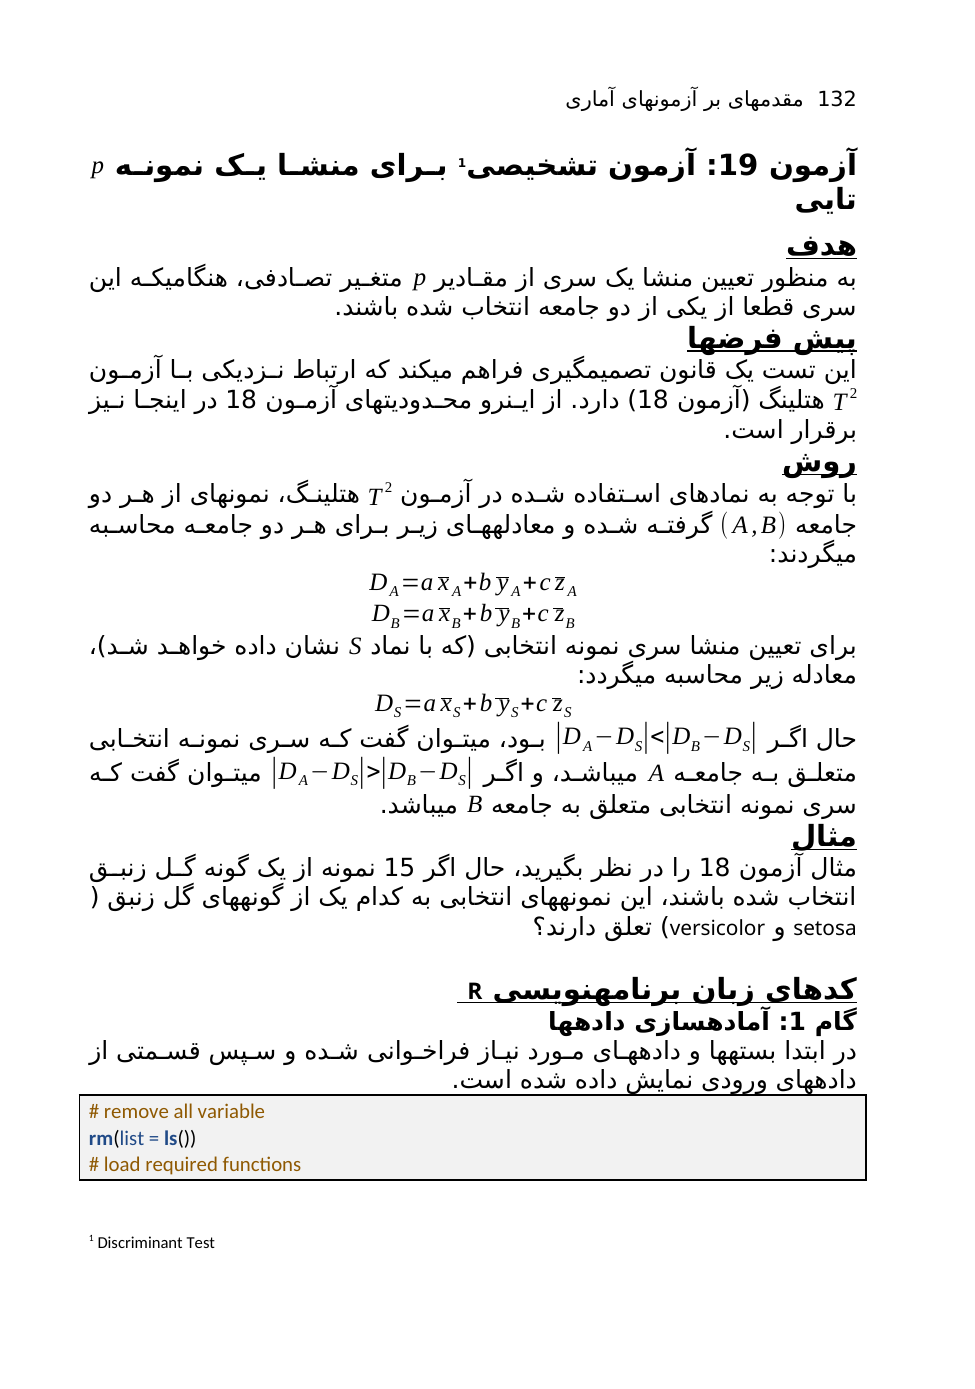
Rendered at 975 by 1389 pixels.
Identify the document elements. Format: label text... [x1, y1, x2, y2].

text کدهای زبان برنامه‏نویسی R [89, 972, 857, 1007]
subtitle آزمون 19: آزمون تشخیصی برای منشا یک نمونه تایی [89, 148, 857, 216]
text مثال آزمون 18 را در نظر بگیرید، حال اگر 15 نمونه از یک گونه گل زنبق انتخاب شده باشند، این نمونه‏های انتخابی به کدام یک از گونه‏های گل زنبق (setosa و versicolor) تعلق دارند؟ [89, 853, 857, 941]
text پیش فرض‏ها [89, 321, 857, 355]
text برای تعیین منشا سری نمونه انتخابی (که با نماد نشان داده خواهد شد)، معادله زیر محاسبه می‏گردد: [89, 631, 857, 690]
text حال اگر بود، می‏توان گفت که سری نمونه انتخابی متعلق به جامعه می‏باشد، و اگر می‏توان گفت که سری نمونه انتخابی متعلق به جامعه می‏باشد. [89, 721, 857, 819]
text گام 1: آماده‏سازی داده‏ها [89, 1007, 857, 1036]
text مثال [89, 819, 857, 853]
text هدف [89, 229, 857, 263]
text روش [89, 444, 857, 478]
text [80, 1096, 865, 1179]
text این تست یک قانون تصمیم‏گیری فراهم می‏کند که ارتباط نزدیکی با آزمون هتلینگ (آزمون 18) دارد. از اینرو محدودیت‏های آزمون 18 در اینجا نیز برقرار است. [89, 355, 857, 444]
text با توجه به نمادهای استفاده شده در آزمون هتلینگ، نمونه‏ای از هر دو جامعه گرفته شده و معادله‏های زیر برای هر دو جامعه محاسبه می‏گردند: [89, 478, 857, 569]
text به منظور تعیین منشا یک سری از مقادیر متغیر تصادفی، هنگامیکه این سری قطعا از یکی از دو جامعه انتخاب شده باشند. [89, 263, 857, 321]
text در ابتدا بسته‏‏ها و داده‏های مورد نیاز فراخوانی شده و سپس قسمتی از داده‏های ورودی نمایش داده شده است. [89, 1036, 857, 1094]
